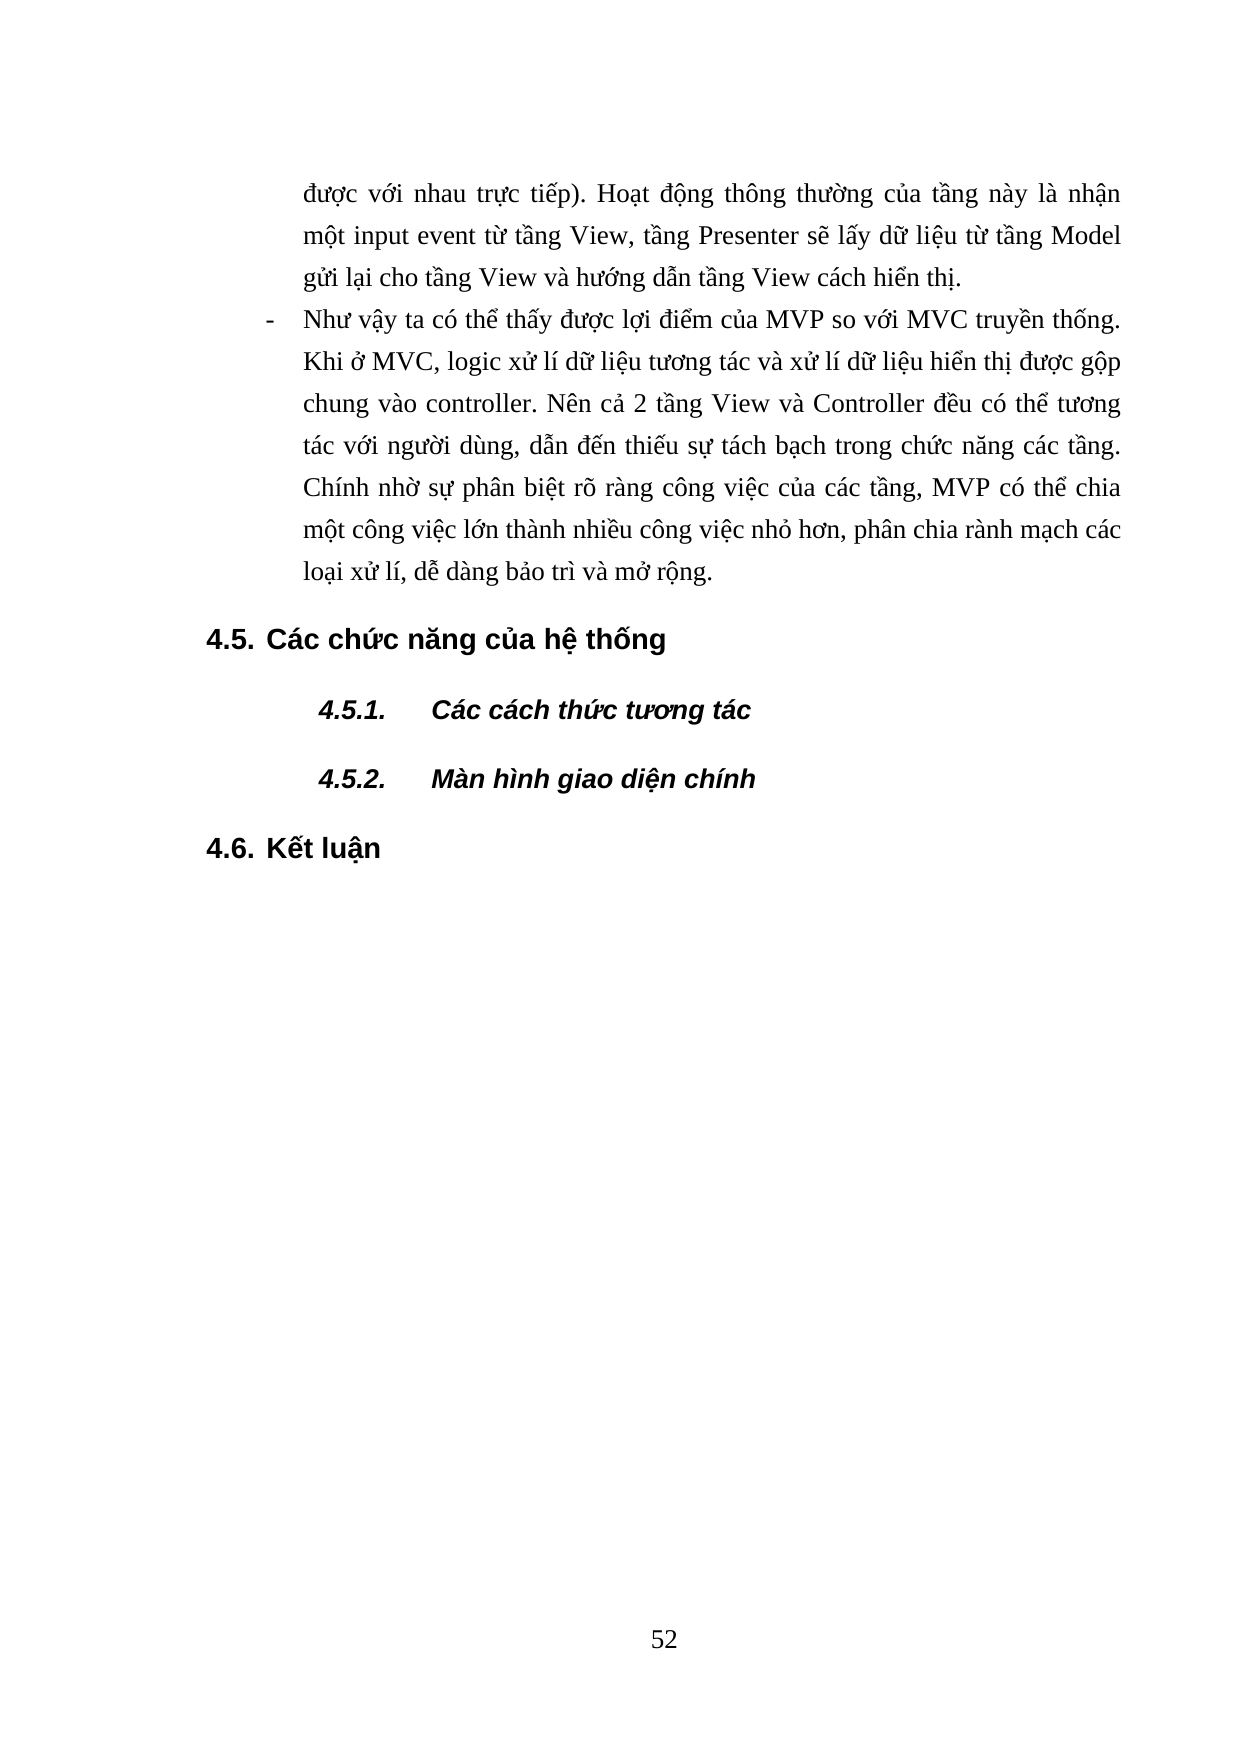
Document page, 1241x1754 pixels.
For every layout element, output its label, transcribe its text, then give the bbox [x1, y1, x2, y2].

subtitle Các cách thức tương tác [281, 694, 1122, 725]
subtitle Kết luận [206, 831, 1122, 865]
subtitle Các chức năng của hệ thống [206, 622, 1122, 656]
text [265, 177, 1122, 292]
text Như vậy ta có thể thấy được lợi điểm của MVP so với MVC truyền thống. Khi ở MVC, logic xử lí dữ liệu tương tác và xử lí dữ liệu hiển thị được gộp chung vào controller. Nên cả 2 tầng View và Controller đều có thể tương tác với người dùng, dẫn đến thiếu sự tách bạch trong chức năng các tầng. Chính nhờ sự phân biệt rõ ràng công việc của các tầng, MVP có thể chia một công việc lớn thành nhiều công việc nhỏ hơn, phân chia rành mạch các loại xử lí, dễ dàng bảo trì và mở rộng. [265, 303, 1122, 586]
subtitle Màn hình giao diện chính [281, 763, 1122, 794]
